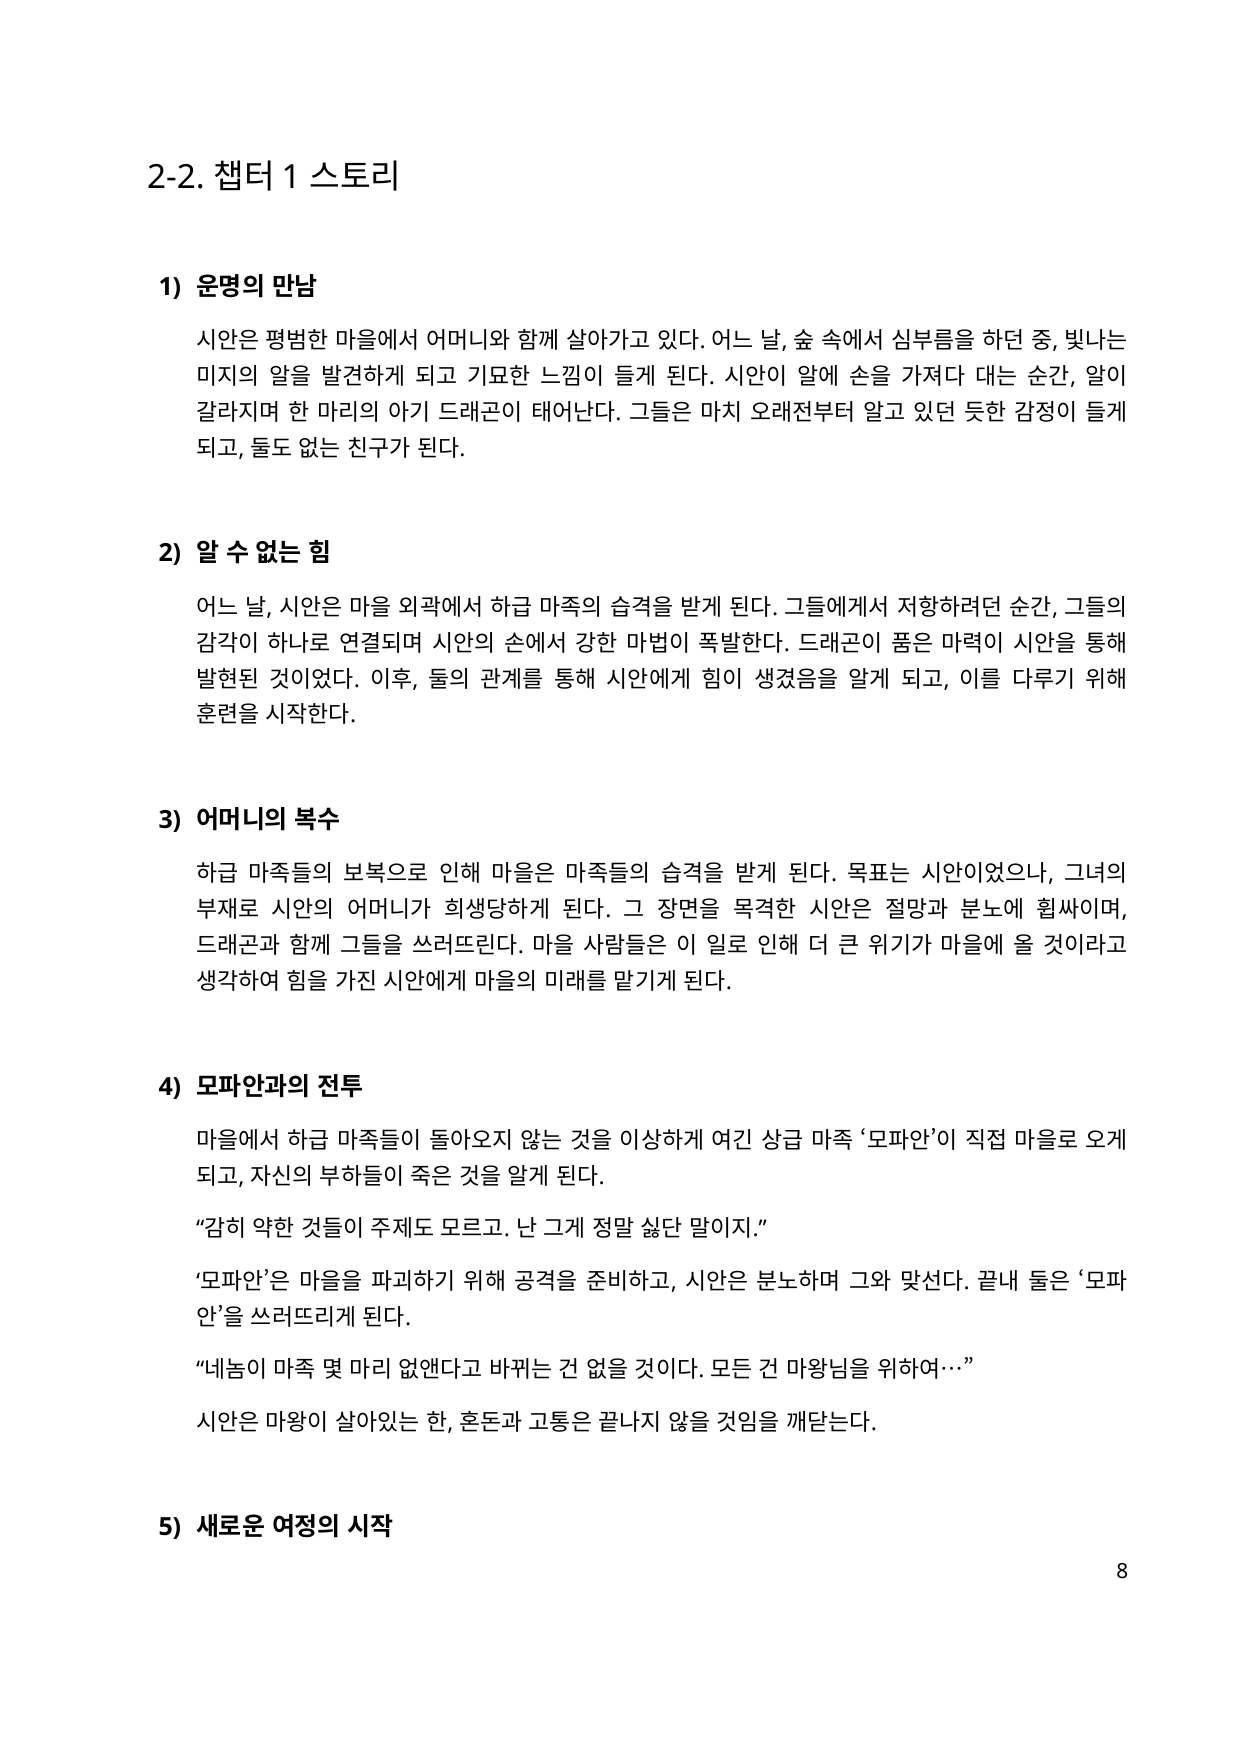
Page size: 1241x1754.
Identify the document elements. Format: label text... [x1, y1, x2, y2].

text 마을에서 하급 마족들이 돌아오지 않는 것을 이상하게 여긴 상급 마족 ‘모파안’이 직접 마을로 오게 되고, 자신의 부하들이 죽은 것을 알게 된다. [196, 1122, 1128, 1191]
text 어느 날, 시안은 마을 외곽에서 하급 마족의 습격을 받게 된다. 그들에게서 저항하려던 순간, 그들의 감각이 하나로 연결되며 시안의 손에서 강한 마법이 폭발한다. 드래곤이 품은 마력이 시안을 통해 발현된 것이었다. 이후, 둘의 관계를 통해 시안에게 힘이 생겼음을 알게 되고, 이를 다루기 위해 훈련을 시작한다. [196, 588, 1128, 730]
list 모파안과의 전투 [158, 1066, 1128, 1102]
text 시안은 마왕이 살아있는 한, 혼돈과 고통은 끝나지 않을 것임을 깨닫는다. [196, 1404, 1128, 1437]
text ‘모파안’은 마을을 파괴하기 위해 공격을 준비하고, 시안은 분노하며 그와 맞선다. 끝내 둘은 ‘모파안’을 쓰러뜨리게 된다. [196, 1263, 1128, 1332]
list 어머니의 복수 [158, 799, 1128, 836]
subtitle 2-2. 챕터1 스토리 [112, 150, 1128, 198]
list 알 수 없는 힘 [158, 533, 1128, 569]
text “감히 약한 것들이 주제도 모르고. 난 그게 정말 싫단 말이지.” [196, 1210, 1128, 1243]
list 운명의 만남 [158, 266, 1128, 302]
list 새로운 여정의 시작 [158, 1507, 1128, 1543]
text 하급 마족들의 보복으로 인해 마을은 마족들의 습격을 받게 된다. 목표는 시안이었으나, 그녀의 부재로 시안의 어머니가 희생당하게 된다. 그 장면을 목격한 시안은 절망과 분노에 휩싸이며, 드래곤과 함께 그들을 쓰러뜨린다. 마을 사람들은 이 일로 인해 더 큰 위기가 마을에 올 것이라고 생각하여 힘을 가진 시안에게 마을의 미래를 맡기게 된다. [196, 855, 1128, 996]
list 시안은 평범한 마을에서 어머니와 함께 살아가고 있다. 어느 날, 숲 속에서 심부름을 하던 중, 빛나는 미지의 알을 발견하게 되고 기묘한 느낌이 들게 된다. 시안이 알에 손을 가져다 대는 순간, 알이 갈라지며 한 마리의 아기 드래곤이 태어난다. 그들은 마치 오래전부터 알고 있던 듯한 감정이 들게 되고, 둘도 없는 친구가 된다. [196, 322, 1128, 463]
text “네놈이 마족 몇 마리 없앤다고 바뀌는 건 없을 것이다. 모든 건 마왕님을 위하여…” [196, 1351, 1128, 1384]
